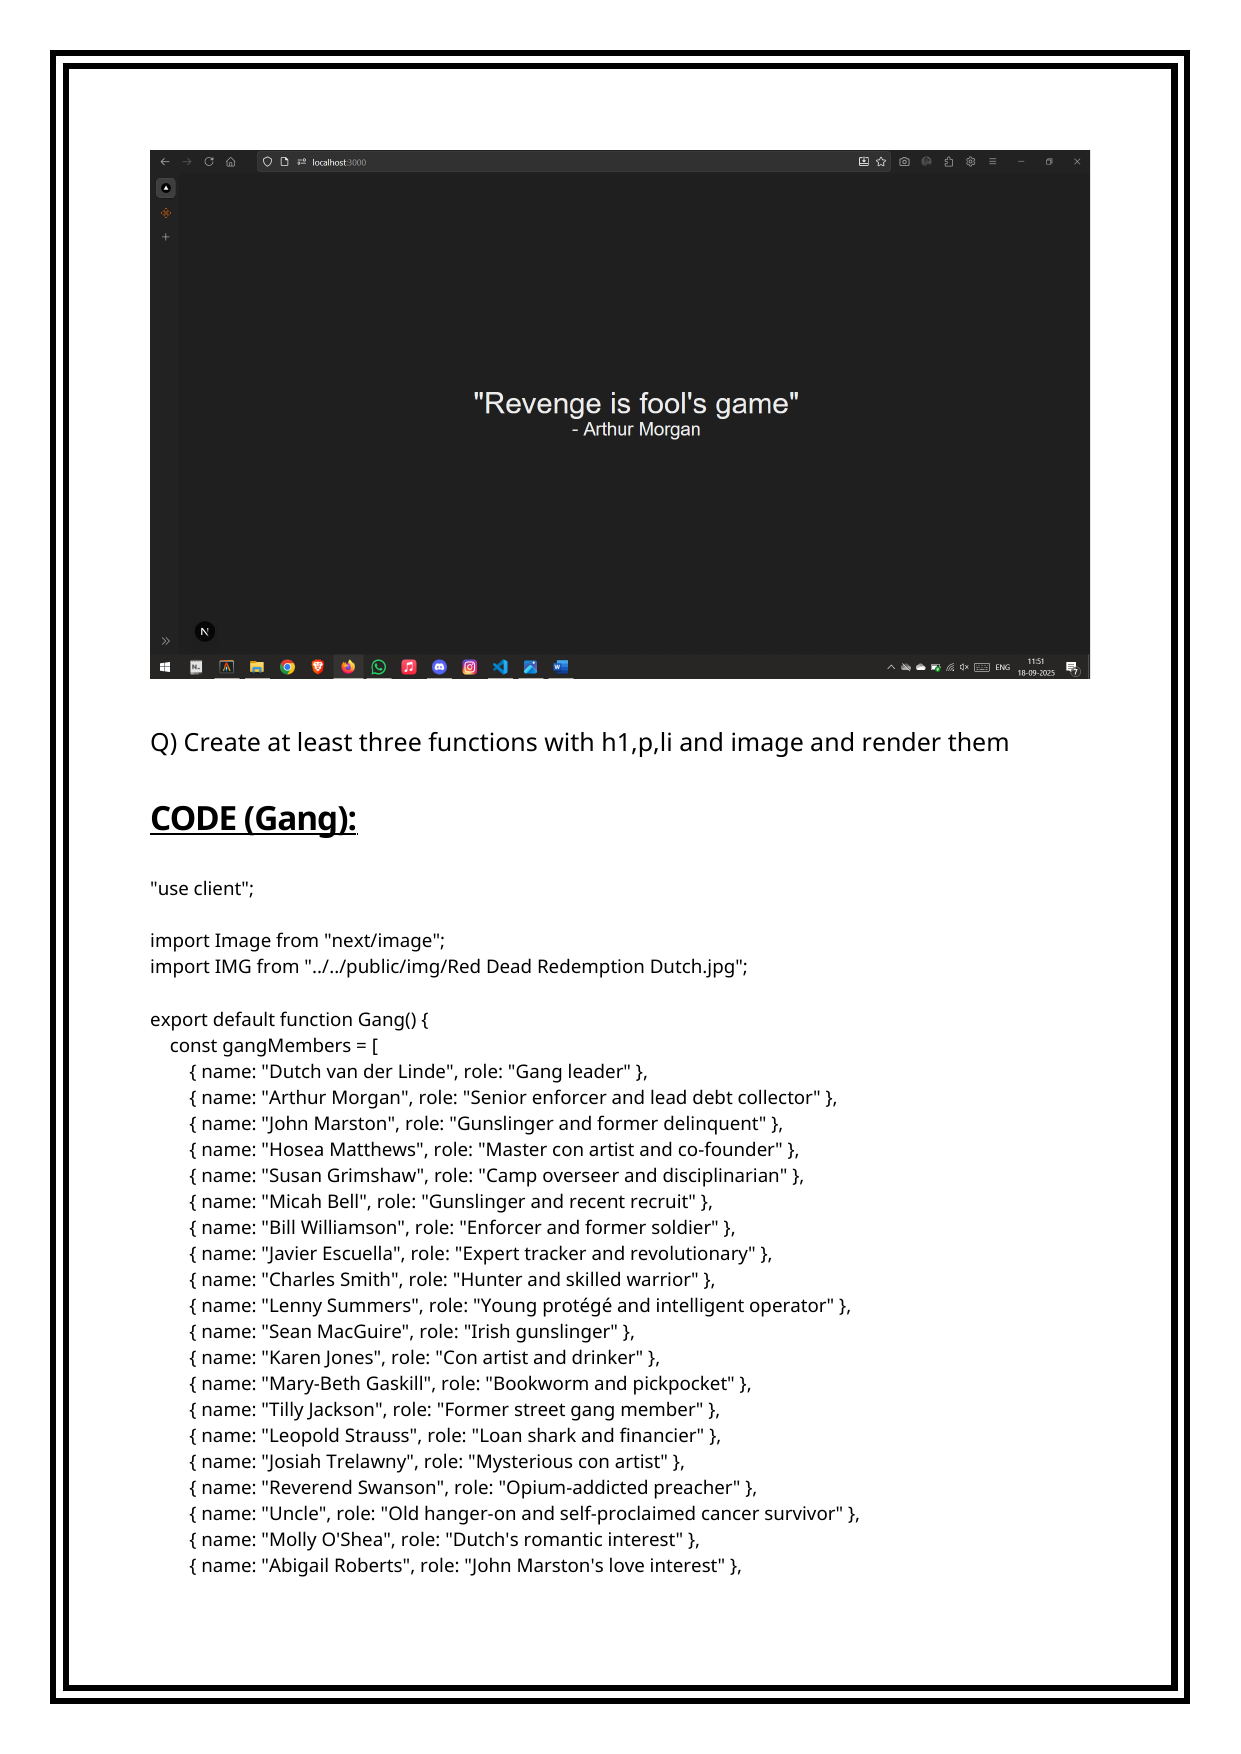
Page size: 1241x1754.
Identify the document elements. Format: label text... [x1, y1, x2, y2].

text import Image from "next/image"; [150, 928, 1090, 953]
text Q) Create at least three functions with h1,p,li and image and render them [150, 724, 1090, 758]
text { name: "Leopold Strauss", role: "Loan shark and financier" }, [150, 1422, 1090, 1448]
text { name: "Karen Jones", role: "Con artist and drinker" }, [150, 1344, 1090, 1370]
picture [150, 150, 1091, 679]
text { name: "Micah Bell", role: "Gunslinger and recent recruit" }, [150, 1188, 1090, 1214]
text CODE (Gang): [150, 794, 1090, 840]
text { name: "Bill Williamson", role: "Enforcer and former soldier" }, [150, 1214, 1090, 1240]
text { name: "Tilly Jackson", role: "Former street gang member" }, [150, 1396, 1090, 1422]
text { name: "Hosea Matthews", role: "Master con artist and co-founder" }, [150, 1136, 1090, 1162]
text { name: "Mary-Beth Gaskill", role: "Bookworm and pickpocket" }, [150, 1370, 1090, 1396]
text { name: "Lenny Summers", role: "Young protégé and intelligent operator" }, [150, 1292, 1090, 1318]
text { name: "John Marston", role: "Gunslinger and former delinquent" }, [150, 1110, 1090, 1136]
text export default function Gang() { [150, 1006, 1090, 1031]
text { name: "Molly O'Shea", role: "Dutch's romantic interest" }, [150, 1527, 1090, 1552]
text "use client"; [150, 876, 1090, 901]
text { name: "Uncle", role: "Old hanger-on and self-proclaimed cancer survivor" }, [150, 1501, 1090, 1526]
text { name: "Charles Smith", role: "Hunter and skilled warrior" }, [150, 1266, 1090, 1292]
text { name: "Dutch van der Linde", role: "Gang leader" }, [150, 1058, 1090, 1083]
text { name: "Susan Grimshaw", role: "Camp overseer and disciplinarian" }, [150, 1162, 1090, 1188]
text { name: "Javier Escuella", role: "Expert tracker and revolutionary" }, [150, 1240, 1090, 1266]
text { name: "Josiah Trelawny", role: "Mysterious con artist" }, [150, 1448, 1090, 1474]
text { name: "Sean MacGuire", role: "Irish gunslinger" }, [150, 1318, 1090, 1344]
text { name: "Abigail Roberts", role: "John Marston's love interest" }, [150, 1553, 1090, 1578]
text { name: "Reverend Swanson", role: "Opium-addicted preacher" }, [150, 1474, 1090, 1500]
text { name: "Arthur Morgan", role: "Senior enforcer and lead debt collector" }, [150, 1084, 1090, 1109]
text import IMG from "../../public/img/Red Dead Redemption Dutch.jpg"; [150, 954, 1090, 979]
text const gangMembers = [ [150, 1032, 1090, 1057]
